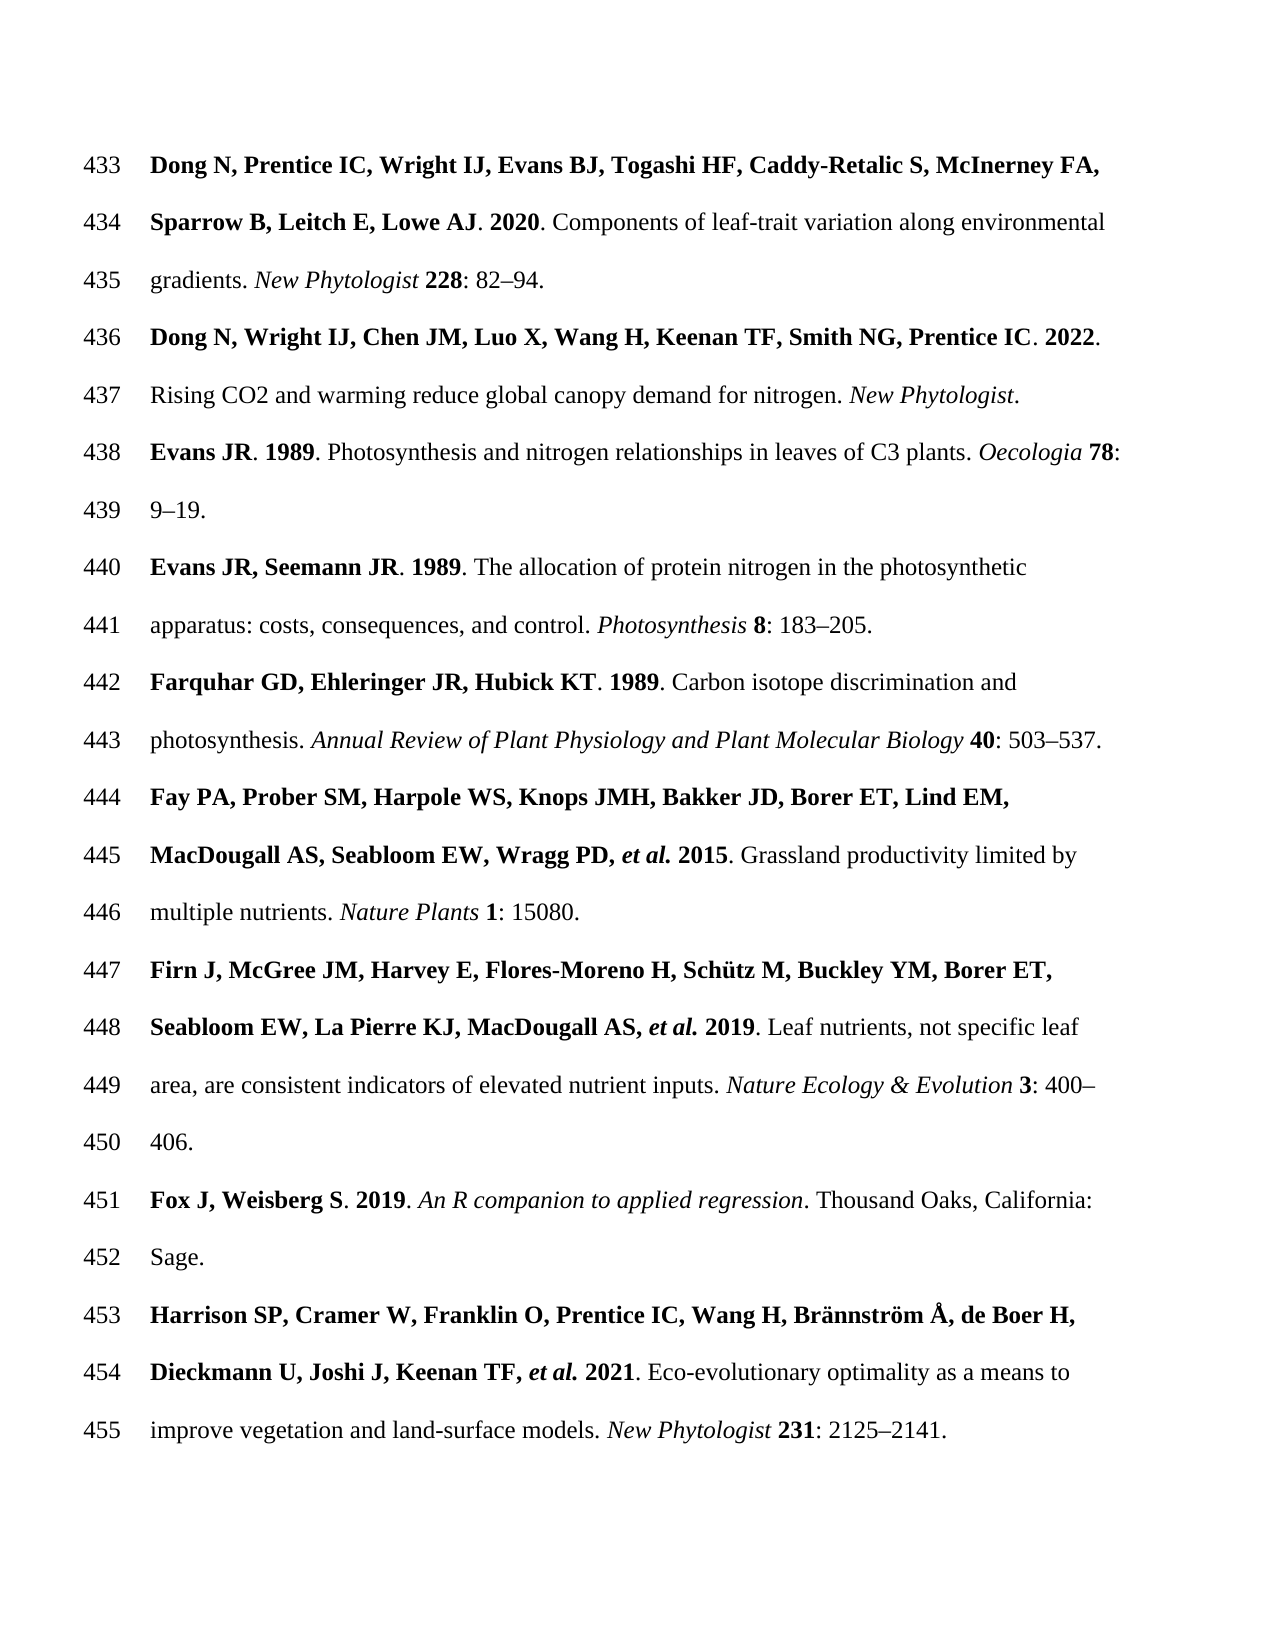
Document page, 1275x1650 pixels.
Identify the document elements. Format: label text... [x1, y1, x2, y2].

text Evans JR, Seemann JR. 1989. The allocation of protein nitrogen in the photosynthetic apparatus: costs, consequences, and control. Photosynthesis 8: 183–205. [150, 552, 1125, 639]
text Dong N, Prentice IC, Wright IJ, Evans BJ, Togashi HF, Caddy-Retalic S, McInerney FA, Sparrow B, Leitch E, Lowe AJ. 2020. Components of leaf‐trait variation along environmental gradients. New Phytologist 228: 82–94. [150, 150, 1125, 294]
text Farquhar GD, Ehleringer JR, Hubick KT. 1989. Carbon isotope discrimination and photosynthesis. Annual Review of Plant Physiology and Plant Molecular Biology 40: 503–537. [150, 667, 1125, 754]
text Evans JR. 1989. Photosynthesis and nitrogen relationships in leaves of C3 plants. Oecologia 78: 9–19. [150, 437, 1125, 524]
text Harrison SP, Cramer W, Franklin O, Prentice IC, Wang H, Brännström Å, de Boer H, Dieckmann U, Joshi J, Keenan TF, et al. 2021. Eco-evolutionary optimality as a means to improve vegetation and land-surface models. New Phytologist 231: 2125–2141. [150, 1300, 1125, 1444]
text Dong N, Wright IJ, Chen JM, Luo X, Wang H, Keenan TF, Smith NG, Prentice IC. 2022. Rising CO2 and warming reduce global canopy demand for nitrogen. New Phytologist. [150, 322, 1125, 409]
text Fay PA, Prober SM, Harpole WS, Knops JMH, Bakker JD, Borer ET, Lind EM, MacDougall AS, Seabloom EW, Wragg PD, et al. 2015. Grassland productivity limited by multiple nutrients. Nature Plants 1: 15080. [150, 782, 1125, 926]
text Fox J, Weisberg S. 2019. An R companion to applied regression. Thousand Oaks, California: Sage. [150, 1185, 1125, 1271]
text Firn J, McGree JM, Harvey E, Flores-Moreno H, Schütz M, Buckley YM, Borer ET, Seabloom EW, La Pierre KJ, MacDougall AS, et al. 2019. Leaf nutrients, not specific leaf area, are consistent indicators of elevated nutrient inputs. Nature Ecology & Evolution 3: 400–406. [150, 955, 1125, 1156]
